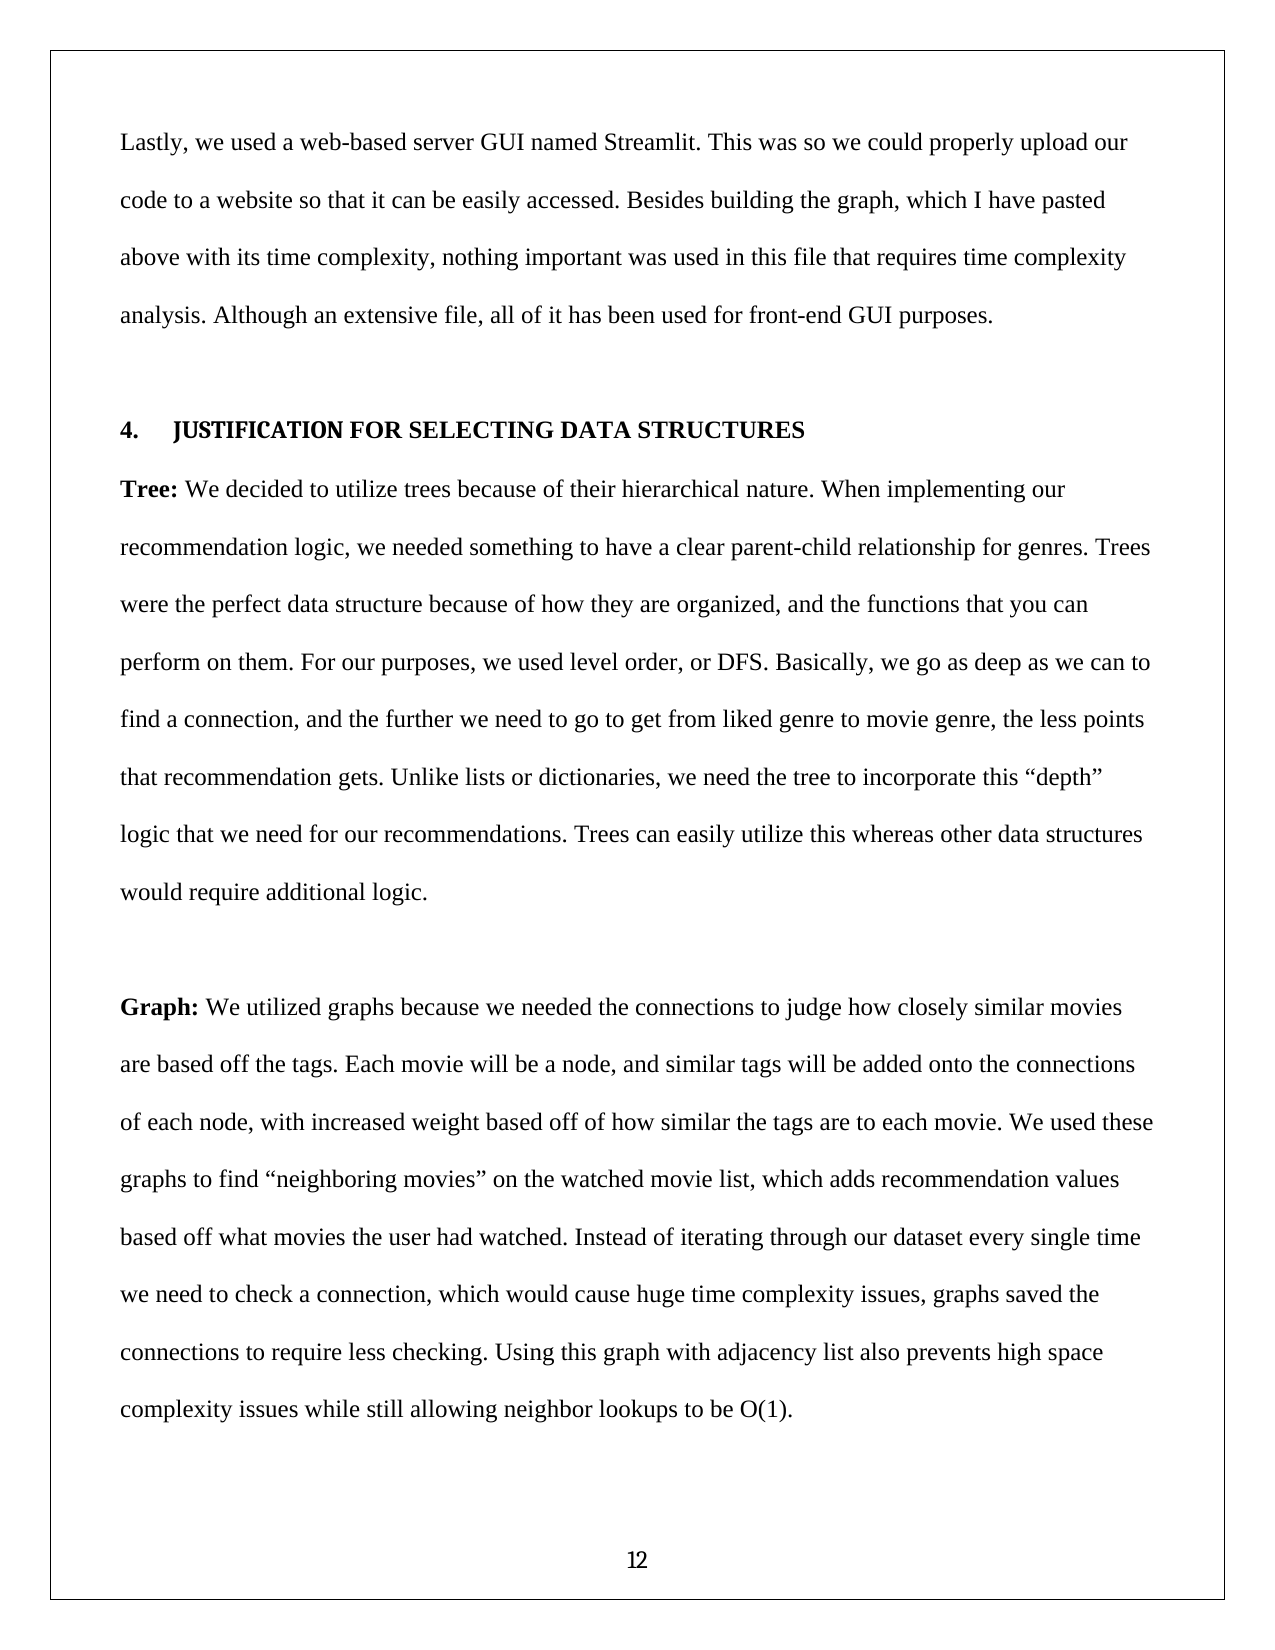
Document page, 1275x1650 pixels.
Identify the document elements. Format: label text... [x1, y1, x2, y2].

list JUSTIFICATION FOR SELECTING DATA STRUCTURES [120, 415, 1155, 444]
text Lastly, we used a web-based server GUI named Streamlit. This was so we could properly upload our code to a website so that it can be easily accessed. Besides building the graph, which I have pasted above with its time complexity, nothing important was used in this file that requires time complexity analysis. Although an extensive file, all of it has been used for front-end GUI purposes. [120, 127, 1155, 329]
text Graph: We utilized graphs because we needed the connections to judge how closely similar movies are based off the tags. Each movie will be a node, and similar tags will be added onto the connections of each node, with increased weight based off of how similar the tags are to each movie. We used these graphs to find “neighboring movies” on the watched movie list, which adds recommendation values based off what movies the user had watched. Instead of iterating through our dataset every single time we need to check a connection, which would cause huge time complexity issues, graphs saved the connections to require less checking. Using this graph with adjacency list also prevents high space complexity issues while still allowing neighbor lookups to be O(1). [120, 992, 1155, 1423]
text Tree: We decided to utilize trees because of their hierarchical nature. When implementing our recommendation logic, we needed something to have a clear parent-child relationship for genres. Trees were the perfect data structure because of how they are organized, and the functions that you can perform on them. For our purposes, we used level order, or DFS. Basically, we go as deep as we can to find a connection, and the further we need to go to get from liked genre to movie genre, the less points that recommendation gets. Unlike lists or dictionaries, we need the tree to incorporate this “depth” logic that we need for our recommendations. Trees can easily utilize this whereas other data structures would require additional logic. [120, 474, 1155, 905]
